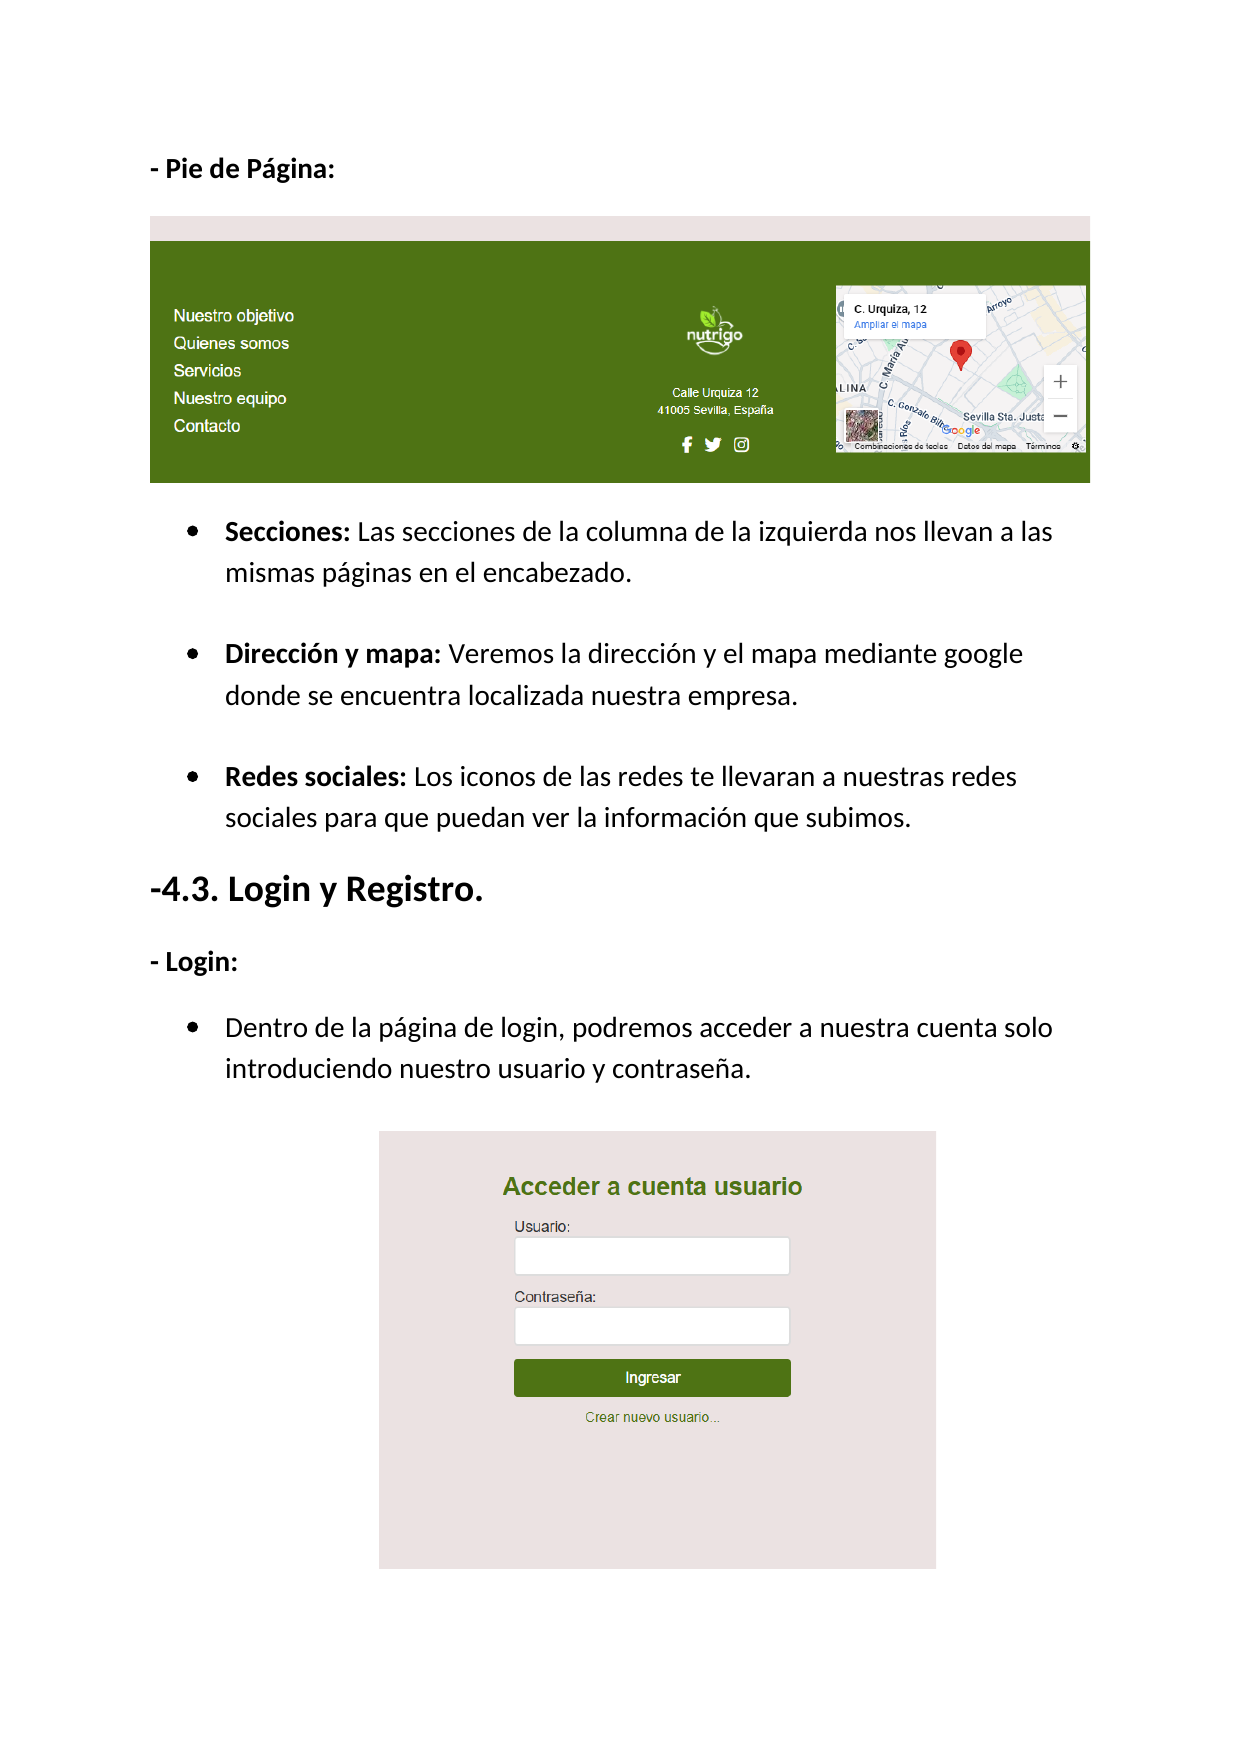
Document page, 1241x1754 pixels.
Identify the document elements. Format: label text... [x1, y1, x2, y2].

picture [150, 216, 1091, 483]
list Secciones: Las secciones de la columna de la izquierda nos llevan a las mismas páginas en el encabezado. [187, 513, 1090, 589]
list Dentro de la página de login, podremos acceder a nuestra cuenta solo introduciendo nuestro usuario y contraseña. [187, 1009, 1090, 1086]
list Redes sociales: Los iconos de las redes te llevaran a nuestras redes sociales para que puedan ver la información que subimos. [187, 758, 1090, 835]
text - Login: [150, 943, 1090, 979]
text -4.3. Login y Registro. [150, 865, 1090, 911]
picture [379, 1131, 937, 1569]
text - Pie de Página: [150, 150, 1090, 186]
list Dirección y mapa: Veremos la dirección y el mapa mediante google donde se encuentra localizada nuestra empresa. [187, 636, 1090, 712]
